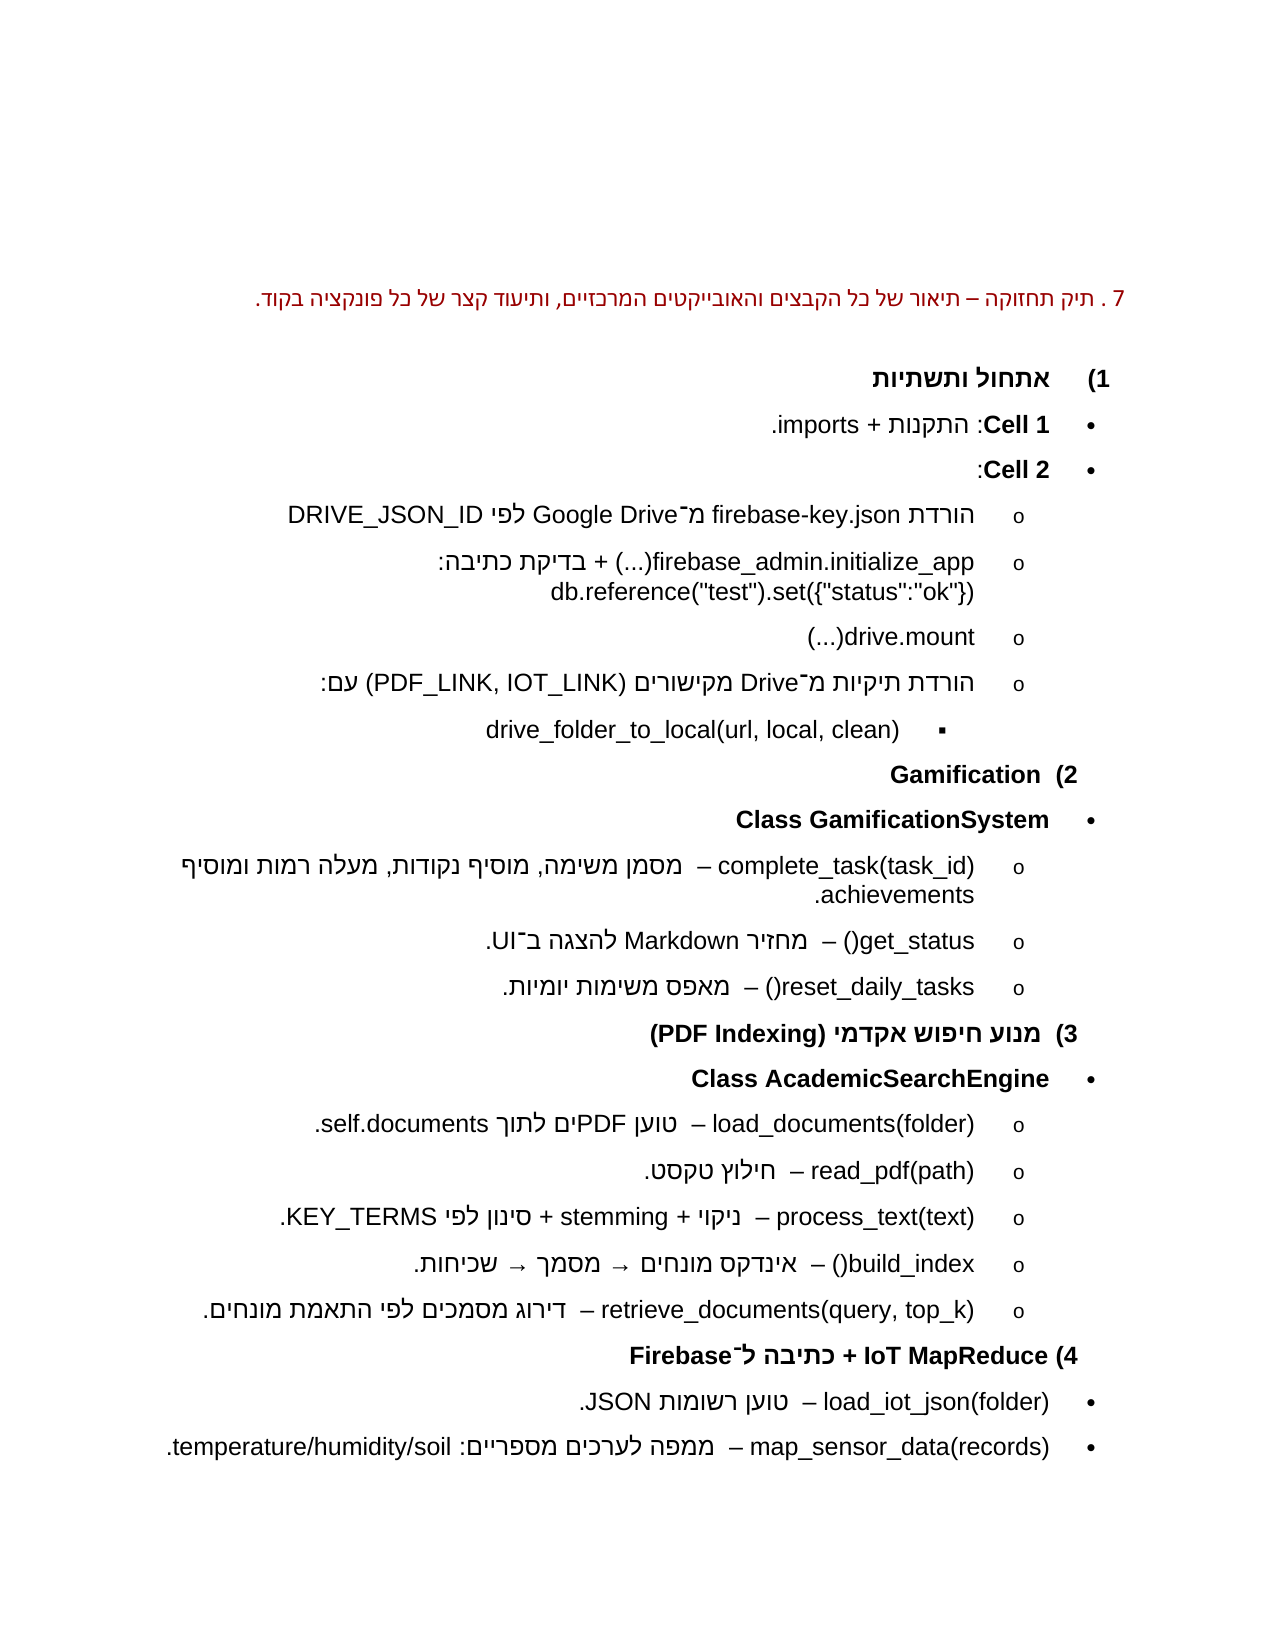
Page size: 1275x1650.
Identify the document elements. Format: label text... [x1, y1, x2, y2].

list drive.mount(...) [155, 622, 1012, 652]
list get_status() – מחזיר Markdown להצגה ב־UI. [155, 926, 1012, 956]
text 4) IoT MapReduce + כתיבה ל־Firebase [155, 1341, 1078, 1370]
text 7 . תיק תחזוקה – תיאור של כל הקבצים והאובייקטים המרכזיים, ותיעוד קצר של כל פונקציה בקוד. [150, 282, 1125, 312]
list complete_task(task_id) – מסמן משימה, מוסיף נקודות, מעלה רמות ומוסיף achievements. [155, 851, 1012, 909]
list Cell 1: התקנות + imports. [155, 409, 1087, 438]
text 3) מנוע חיפוש אקדמי (PDF Indexing) [155, 1019, 1078, 1047]
list read_pdf(path) – חילוץ טקסט. [155, 1156, 1012, 1186]
list Cell 2: [155, 455, 1087, 484]
list map_sensor_data(records) – ממפה לערכים מספריים: temperature/humidity/soil. [155, 1432, 1087, 1461]
list Class AcademicSearchEngine [155, 1064, 1087, 1093]
text 2) Gamification [155, 760, 1078, 789]
list retrieve_documents(query, top_k) – דירוג מסמכים לפי התאמת מונחים. [155, 1295, 1012, 1324]
list reset_daily_tasks() – מאפס משימות יומיות. [155, 972, 1012, 1002]
list Class GamificationSystem [155, 805, 1087, 834]
list הורדת תיקיות מ־Drive מקישורים (PDF_LINK, IOT_LINK) עם: [155, 668, 1012, 698]
list build_index() – אינדקס מונחים → מסמך → שכיחות. [155, 1248, 1012, 1278]
list אתחול ותשתיות [155, 364, 1087, 393]
list load_iot_json(folder) – טוען רשומות JSON. [155, 1387, 1087, 1415]
list firebase_admin.initialize_app(...) + בדיקת כתיבה: db.reference("test").set({"status":"ok"}) [155, 547, 1012, 605]
list הורדת firebase-key.json מ־Google Drive לפי DRIVE_JSON_ID [155, 500, 1012, 530]
list load_documents(folder) – טוען PDFים לתוך self.documents. [155, 1109, 1012, 1139]
list process_text(text) – ניקוי + stemming + סינון לפי KEY_TERMS. [155, 1202, 1012, 1232]
list drive_folder_to_local(url, local, clean) [155, 714, 937, 743]
